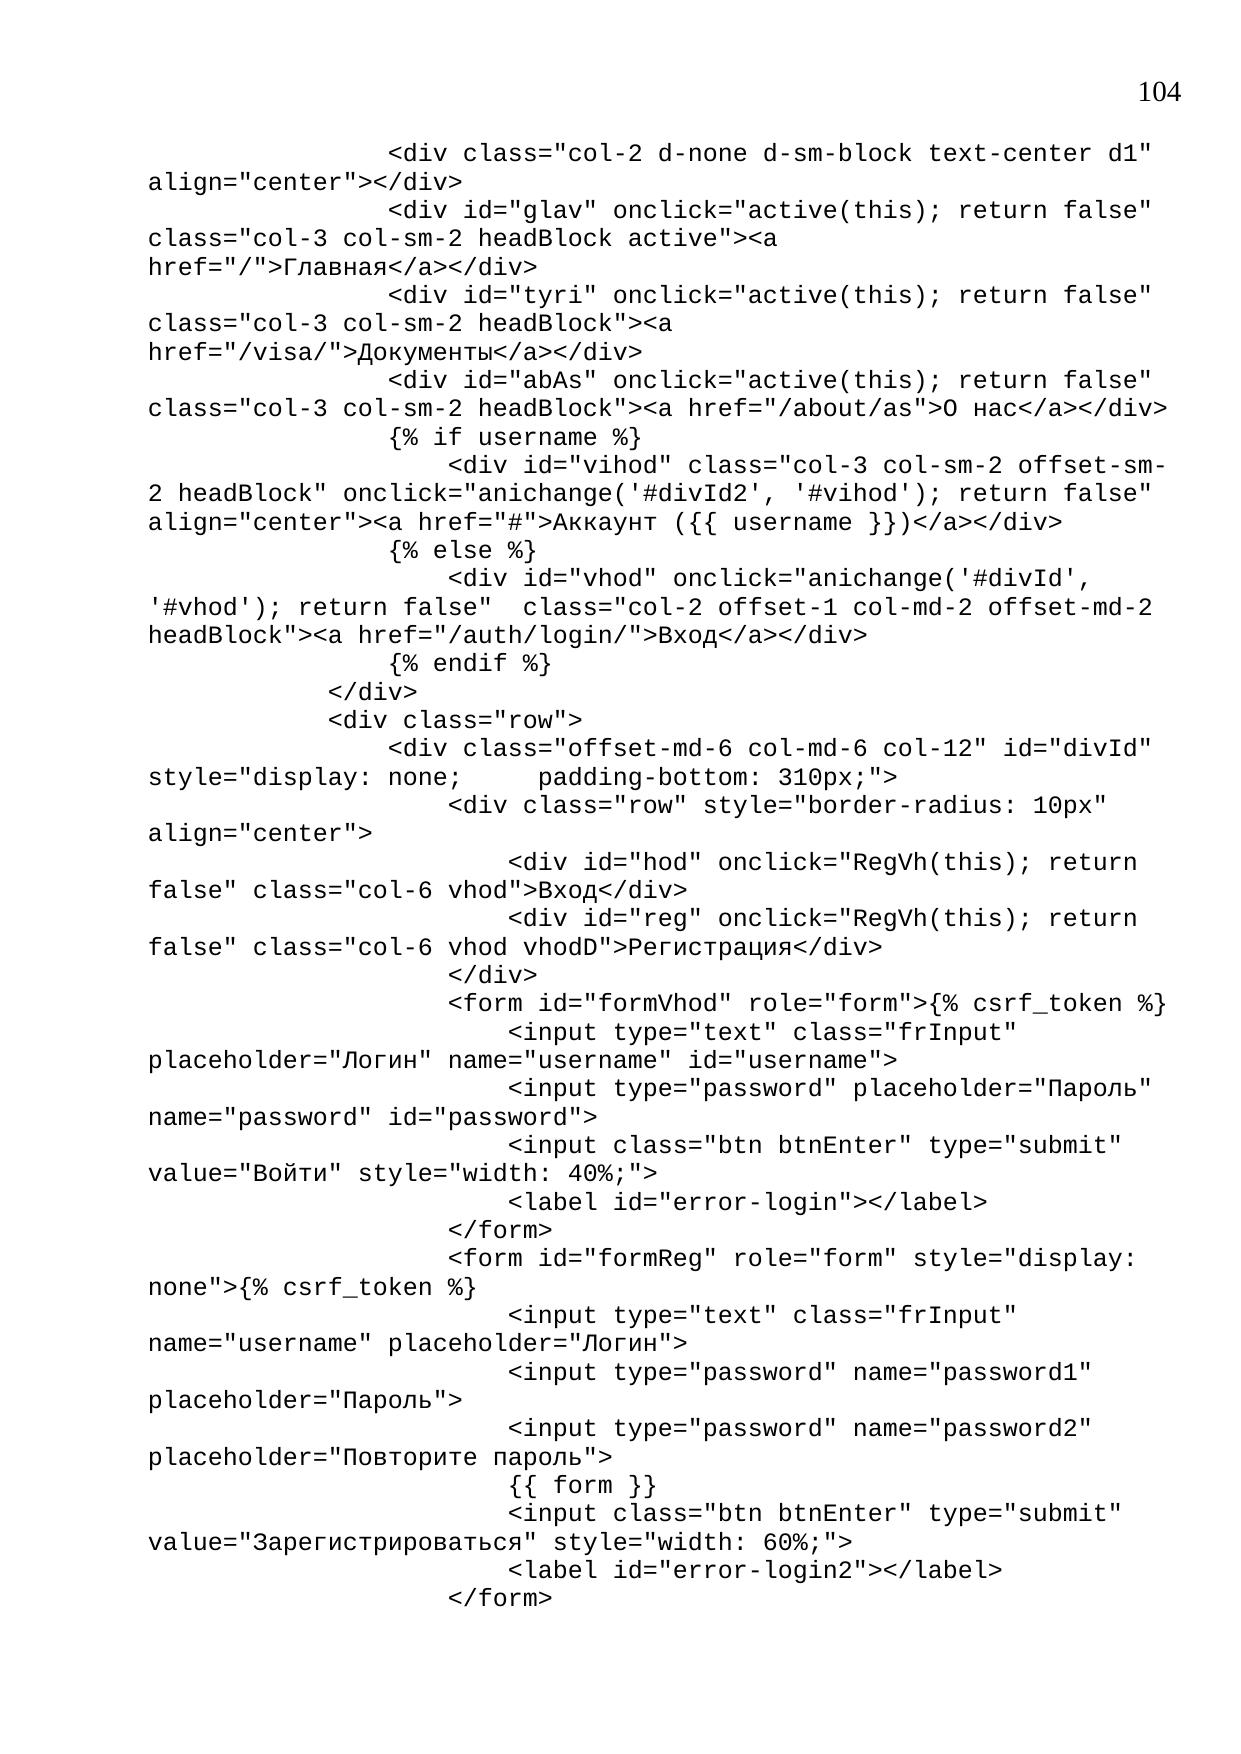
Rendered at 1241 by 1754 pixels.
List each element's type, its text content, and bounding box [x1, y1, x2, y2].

text <input class="btn btnEnter" type="submit" value="Войти" style="width: 40%;"> [148, 1133, 1181, 1189]
text {{ form }} [148, 1473, 1181, 1501]
text <div class="row" style="border-radius: 10px" align="center"> [148, 793, 1181, 849]
text <div id="reg" onclick="RegVh(this); return false" class="col-6 vhod vhodD">Регистрация</div> [148, 906, 1181, 963]
text <div id="hod" onclick="RegVh(this); return false" class="col-6 vhod">Вход</div> [148, 849, 1181, 906]
text <input type="password" placeholder="Пароль" name="password" id="password"> [148, 1076, 1181, 1133]
text <div id="tyri" onclick="active(this); return false" class="col-3 col-sm-2 headBlock"><a href="/visa/">Документы</a></div> [148, 283, 1181, 368]
text <div class="col-2 d-none d-sm-block text-center d1" align="center"></div> [148, 141, 1181, 198]
text </form> [148, 1586, 1181, 1614]
text <label id="error-login2"></label> [148, 1558, 1181, 1586]
text <div class="row"> [148, 708, 1181, 736]
text {% endif %} [148, 651, 1181, 679]
text </div> [148, 963, 1181, 991]
text <input type="text" class="frInput" placeholder="Логин" name="username" id="username"> [148, 1019, 1181, 1076]
text <label id="error-login"></label> [148, 1189, 1181, 1218]
text <div id="vihod" class="col-3 col-sm-2 offset-sm-2 headBlock" onclick="anichange('#divId2', '#vihod'); return false" align="center"><a href="#">Аккаунт ({{ username }})</a></div> [148, 453, 1181, 538]
text <input type="password" name="password1" placeholder="Пароль"> [148, 1359, 1181, 1416]
text {% if username %} [148, 424, 1181, 453]
text <div class="offset-md-6 col-md-6 col-12" id="divId" style="display: none; padding-bottom: 310px;"> [148, 736, 1181, 793]
text </form> [148, 1218, 1181, 1246]
text <input type="password" name="password2" placeholder="Повторите пароль"> [148, 1416, 1181, 1473]
text <input class="btn btnEnter" type="submit" value="Зарегистрироваться" style="width: 60%;"> [148, 1501, 1181, 1558]
text <input type="text" class="frInput" name="username" placeholder="Логин"> [148, 1303, 1181, 1359]
text {% else %} [148, 538, 1181, 566]
text <form id="formVhod" role="form">{% csrf_token %} [148, 991, 1181, 1019]
text </div> [148, 679, 1181, 708]
text <div id="vhod" onclick="anichange('#divId', '#vhod'); return false" class="col-2 offset-1 col-md-2 offset-md-2 headBlock"><a href="/auth/login/">Вход</a></div> [148, 566, 1181, 651]
text <div id="glav" onclick="active(this); return false" class="col-3 col-sm-2 headBlock active"><a href="/">Главная</a></div> [148, 198, 1181, 283]
text <div id="abAs" onclick="active(this); return false" class="col-3 col-sm-2 headBlock"><a href="/about/as">О нас</a></div> [148, 368, 1181, 424]
text <form id="formReg" role="form" style="display: none">{% csrf_token %} [148, 1246, 1181, 1303]
